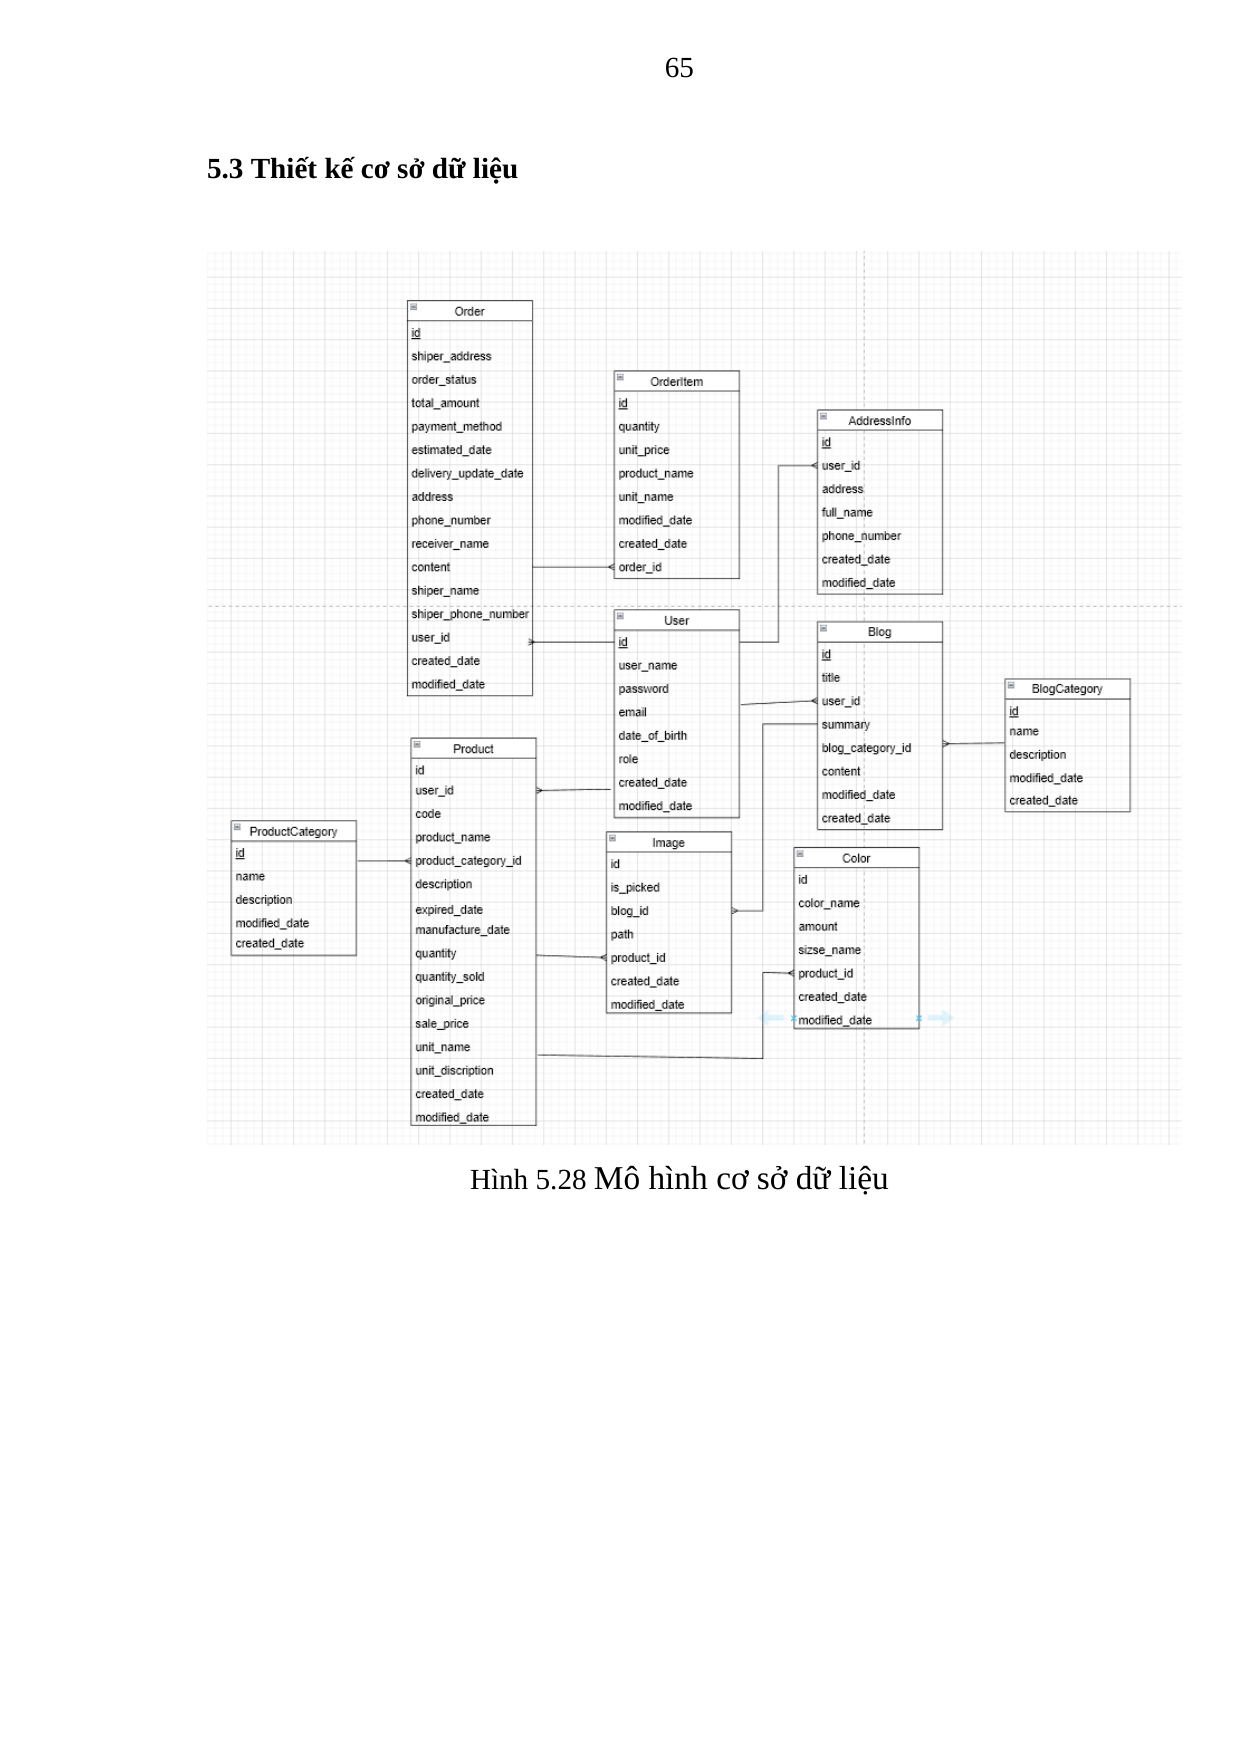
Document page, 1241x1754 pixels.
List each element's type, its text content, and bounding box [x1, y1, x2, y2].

picture [206, 251, 1182, 1145]
subtitle Thiết kế cơ sở dữ liệu [207, 151, 1152, 184]
